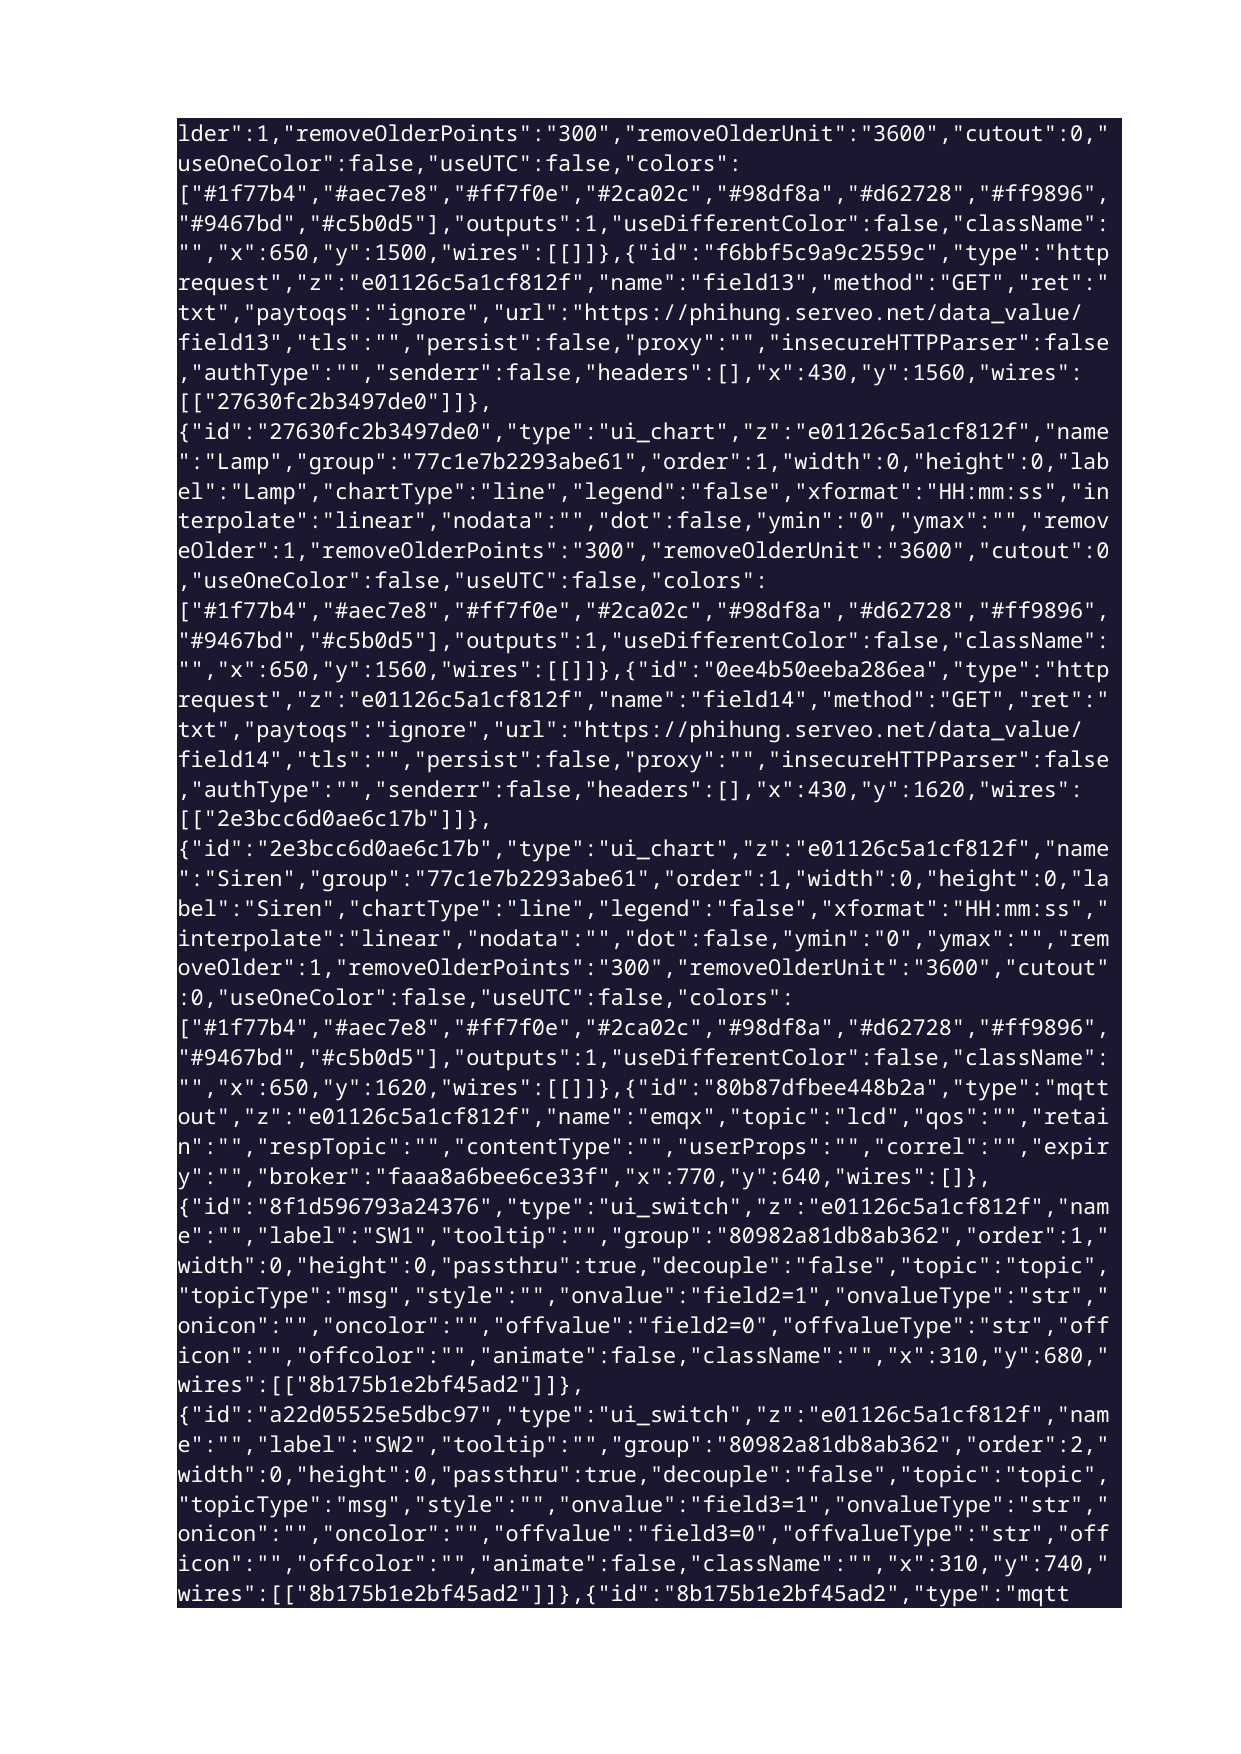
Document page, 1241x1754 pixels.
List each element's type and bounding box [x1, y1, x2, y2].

text [177, 118, 1122, 1608]
